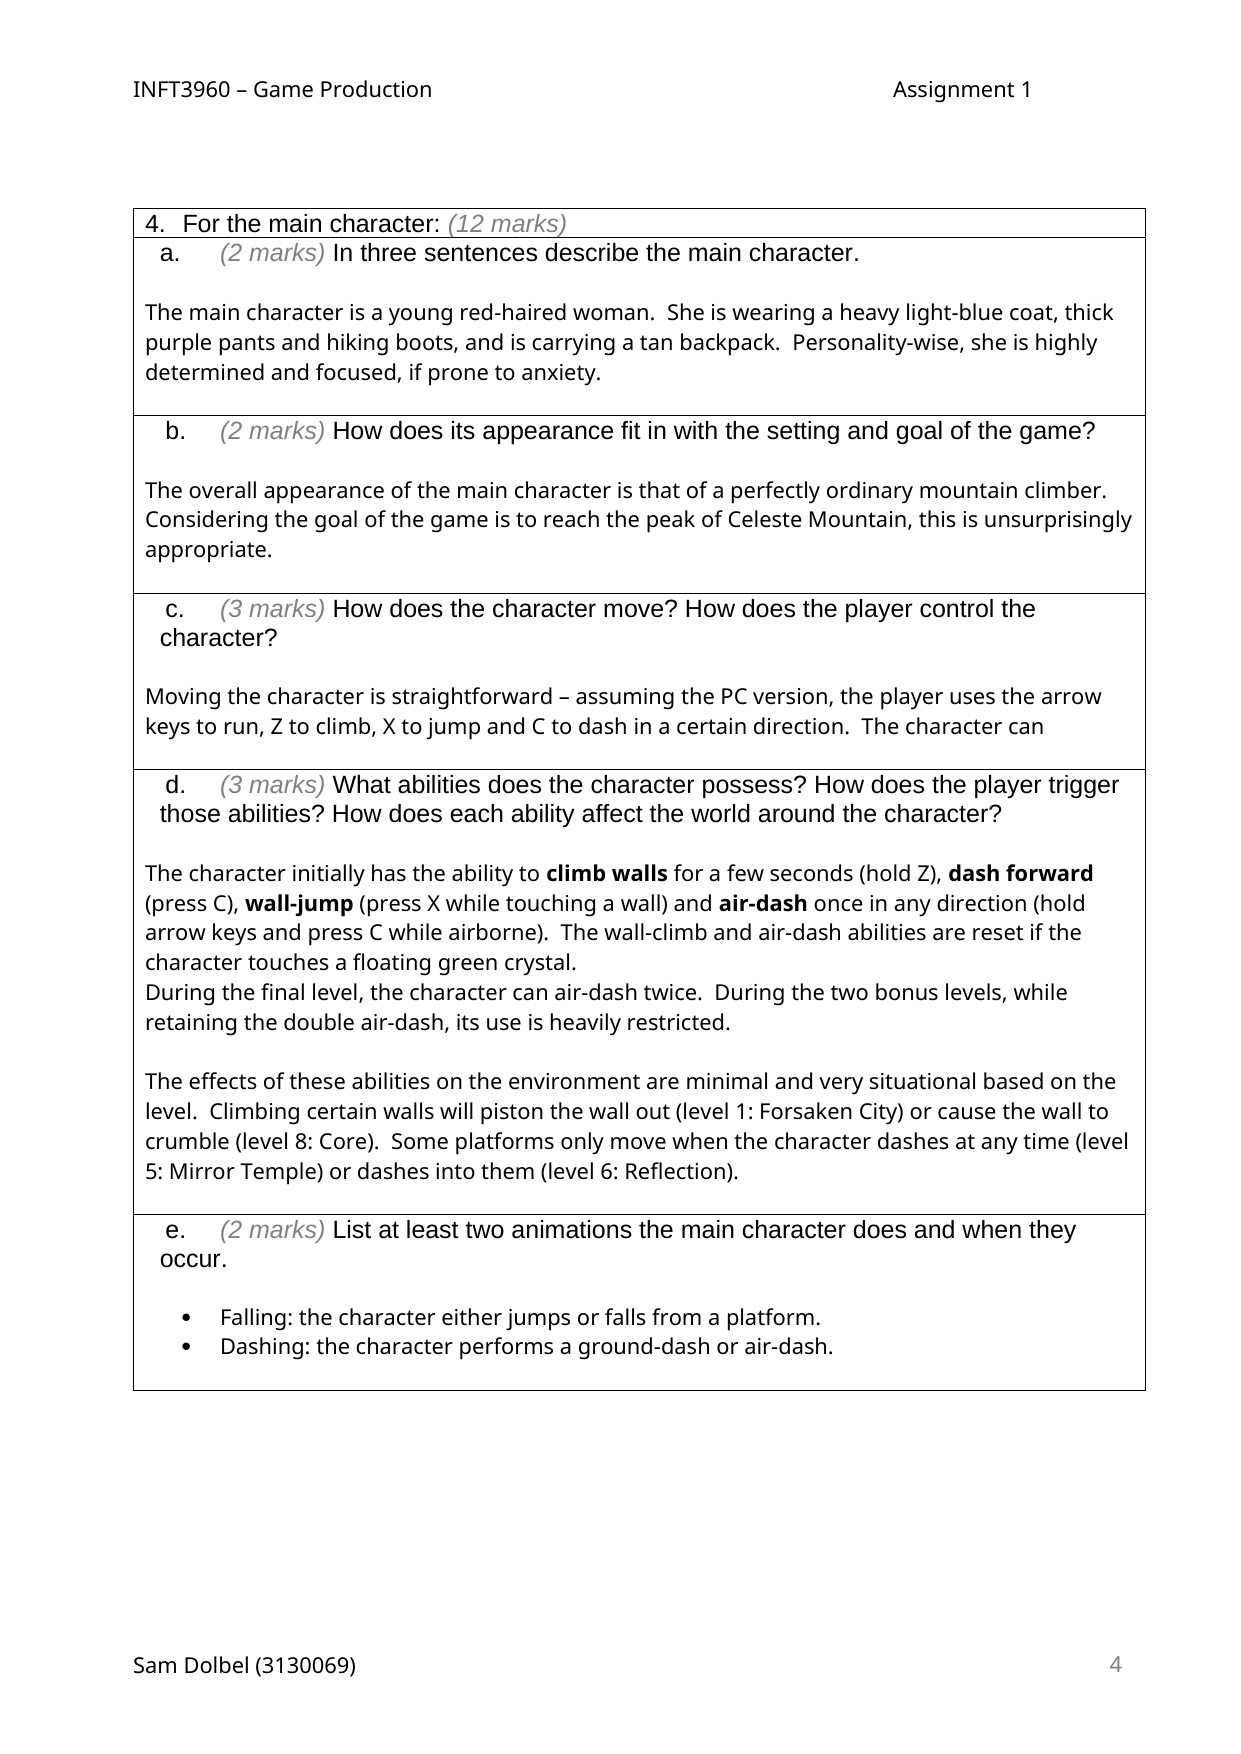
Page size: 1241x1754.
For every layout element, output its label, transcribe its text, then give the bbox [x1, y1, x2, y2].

table_cell (2 marks) How does its appearance fit in with the setting and goal of the game? The overall appearance of the main character is that of a perfectly ordinary mountain climber. Considering the goal of the game is to reach the peak of Celeste Mountain, this is unsurprisingly appropriate. [134, 416, 1145, 593]
table_cell (2 marks) List at least two animations the main character does and when they occur. Falling: the character either jumps or falls from a platform. Dashing: the character performs a ground-dash or air-dash. [134, 1215, 1145, 1390]
table_cell (3 marks) How does the character move? How does the player control the character? Moving the character is straightforward – assuming the PC version, the player uses the arrow keys to run, Z to climb, X to jump and C to dash in a certain direction. The character can [134, 594, 1145, 769]
table_cell (3 marks) What abilities does the character possess? How does the player trigger those abilities? How does each ability affect the world around the character? The character initially has the ability to climb walls for a few seconds (hold Z), dash forward (press C), wall-jump (press X while touching a wall) and air-dash once in any direction (hold arrow keys and press C while airborne). The wall-climb and air-dash abilities are reset if the character touches a floating green crystal. During the final level, the character can air-dash twice. During the two bonus levels, while retaining the double air-dash, its use is heavily restricted. The effects of these abilities on the environment are minimal and very situational based on the level. Climbing certain walls will piston the wall out (level 1: Forsaken City) or cause the wall to crumble (level 8: Core). Some platforms only move when the character dashes at any time (level 5: Mirror Temple) or dashes into them (level 6: Reflection). [134, 770, 1145, 1214]
table_cell (2 marks) In three sentences describe the main character. The main character is a young red-haired woman. She is wearing a heavy light-blue coat, thick purple pants and hiking boots, and is carrying a tan backpack. Personality-wise, she is highly determined and focused, if prone to anxiety. [134, 238, 1145, 415]
table_header For the main character: (12 marks) [134, 209, 1145, 237]
